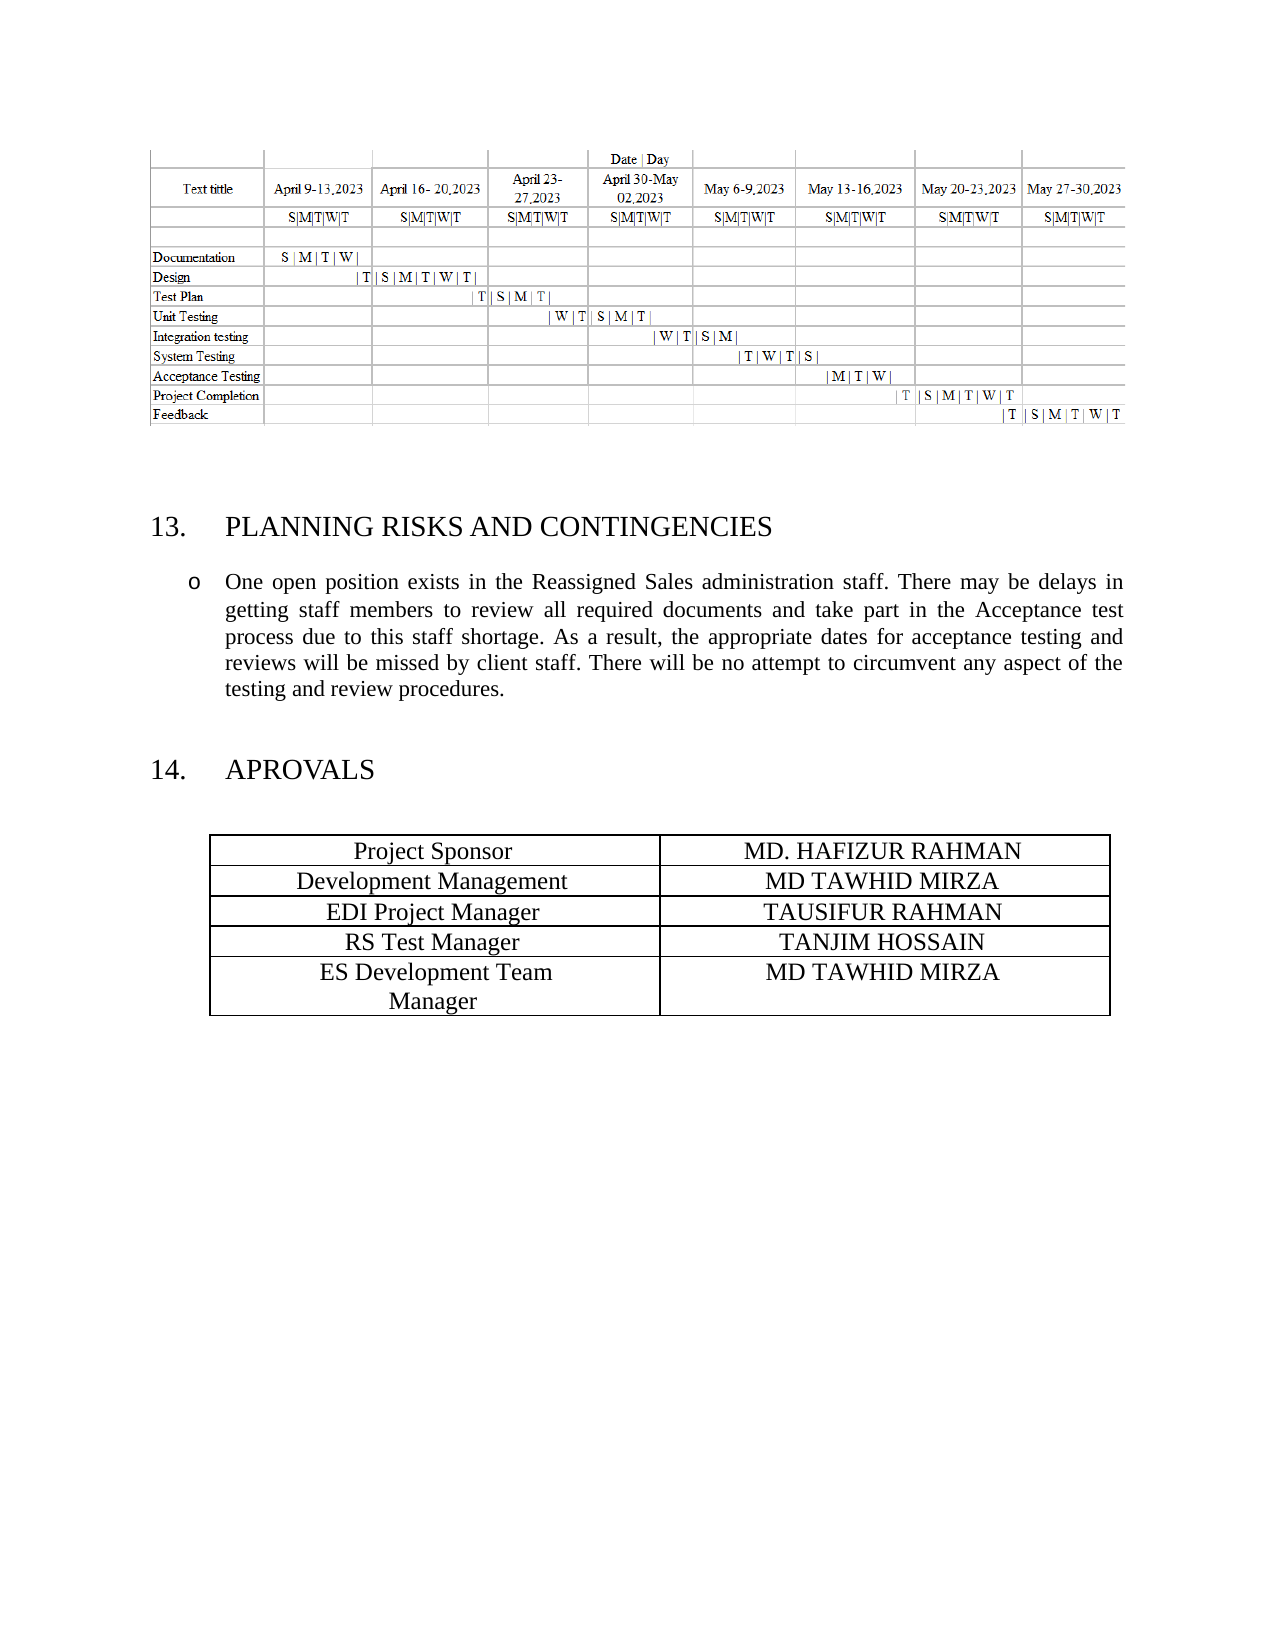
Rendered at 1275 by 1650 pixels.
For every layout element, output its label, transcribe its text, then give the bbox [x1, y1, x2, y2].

table_cell MD TAWHID MIRZA [661, 866, 1109, 895]
table_cell MD TAWHID MIRZA [661, 957, 1109, 1015]
table_cell ES Development Team Manager [211, 957, 659, 1015]
list One open position exists in the Reassigned Sales administration staff. There may be delays in getting staff members to review all required documents and take part in the Acceptance test process due to this staff shortage. As a result, the appropriate dates for acceptance testing and reviews will be missed by client staff. There will be no attempt to circumvent any aspect of the testing and review procedures. [187, 568, 1125, 702]
table_cell RS Test Manager [211, 927, 659, 956]
picture [150, 150, 1125, 426]
table_cell EDI Project Manager [211, 897, 659, 925]
table_cell Development Management [211, 866, 659, 895]
subtitle PLANNING RISKS AND CONTINGENCIES [150, 509, 1125, 543]
subtitle APROVALS [150, 752, 1125, 785]
table_header MD. HAFIZUR RAHMAN [661, 836, 1109, 865]
table_cell TANJIM HOSSAIN [661, 927, 1109, 956]
table_cell TAUSIFUR RAHMAN [661, 897, 1109, 925]
table_header Project Sponsor [211, 836, 659, 865]
